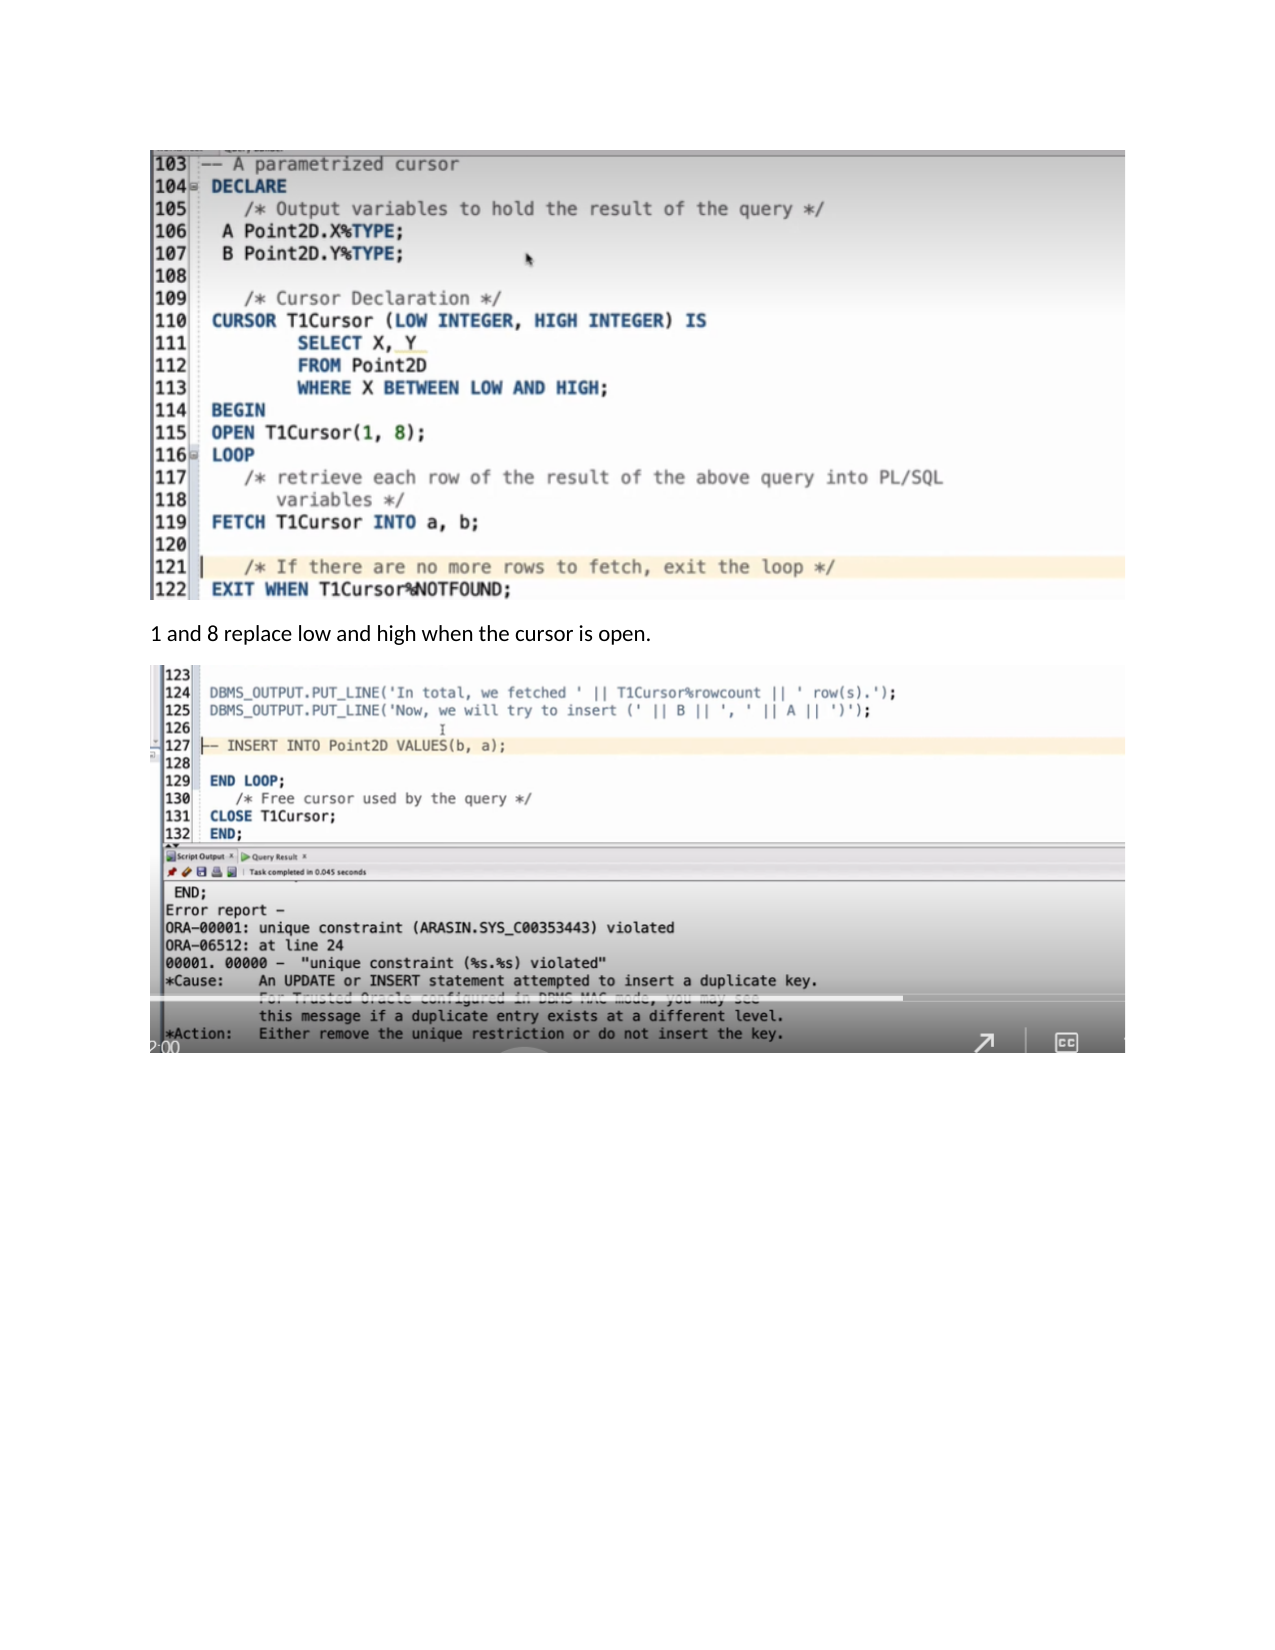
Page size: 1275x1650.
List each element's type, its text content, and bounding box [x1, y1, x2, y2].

picture [150, 665, 1125, 1053]
text 1 and 8 replace low and high when the cursor is open. [150, 619, 1125, 647]
picture [150, 150, 1125, 600]
